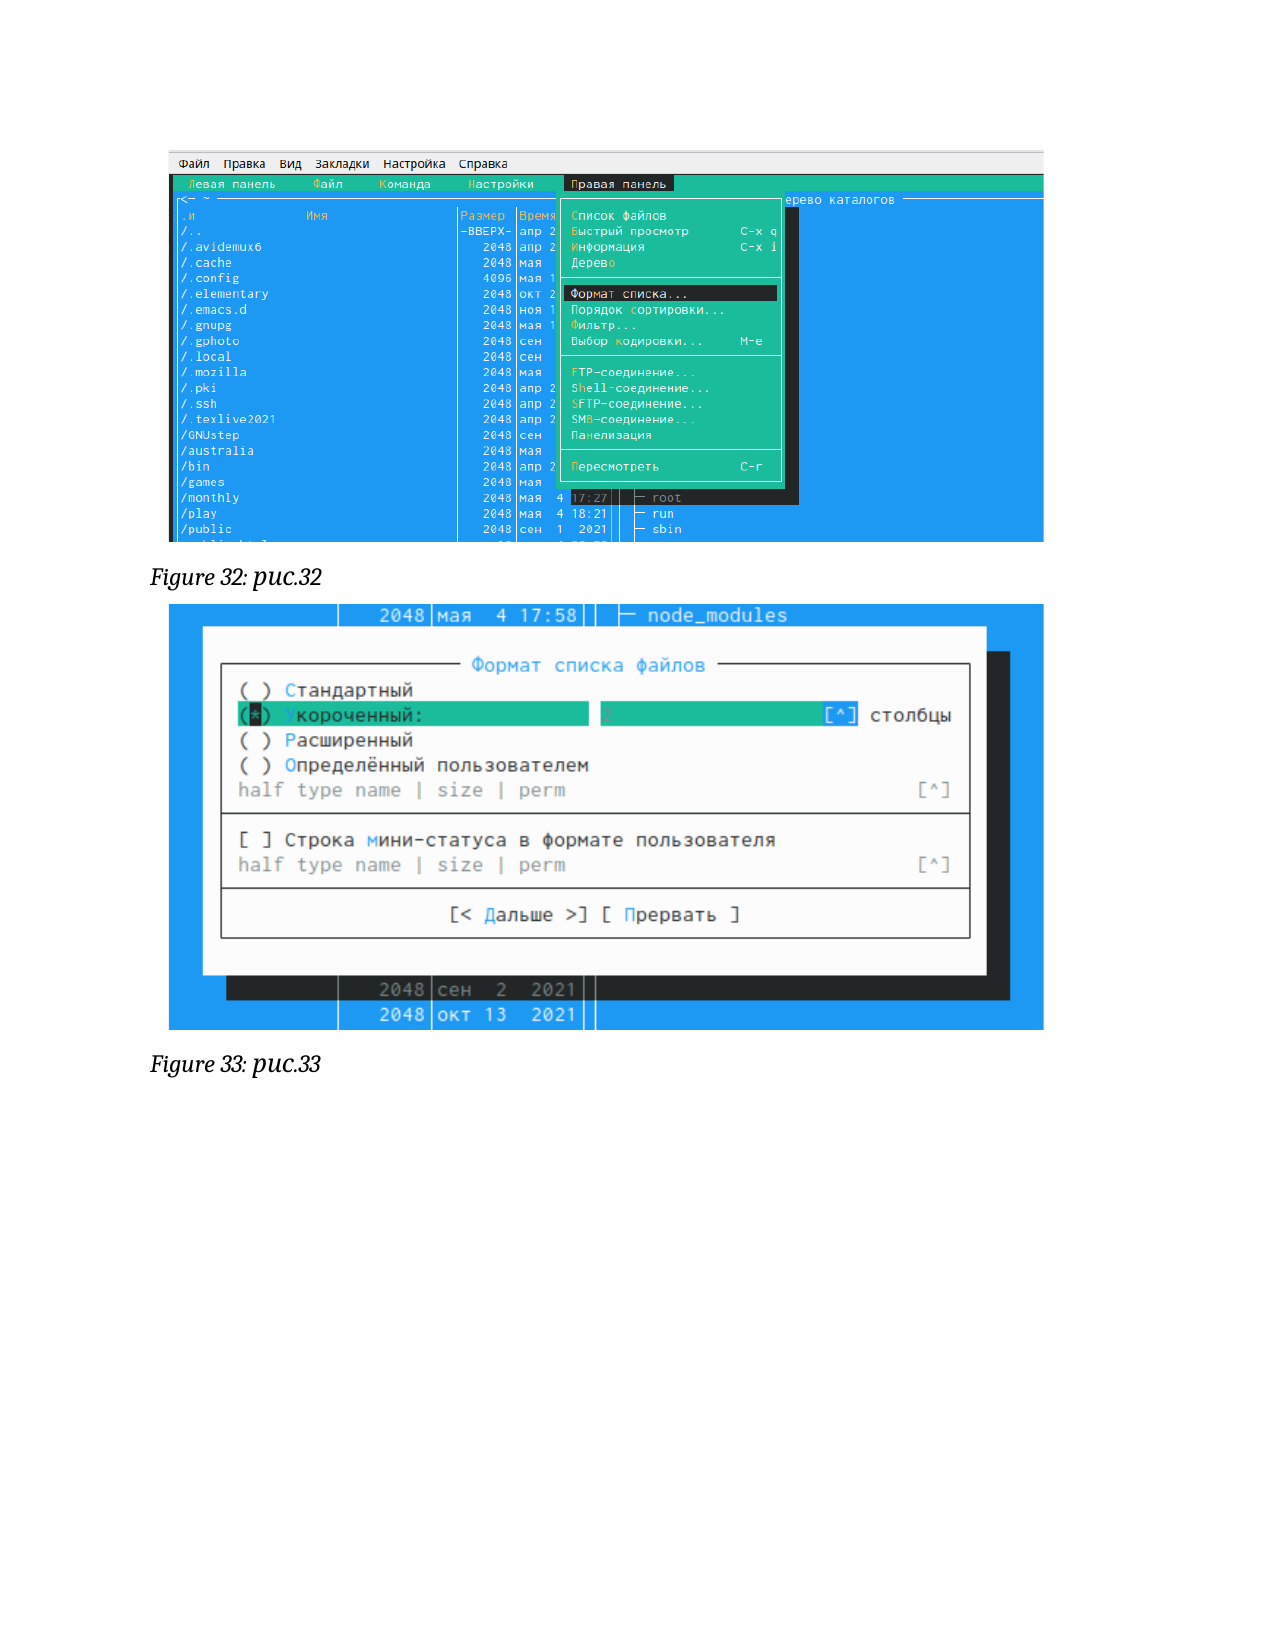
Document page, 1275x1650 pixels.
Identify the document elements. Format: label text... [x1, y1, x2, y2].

picture [168, 150, 1044, 542]
text Figure 33: рис.33 [150, 1050, 1125, 1079]
picture [168, 604, 1044, 1030]
text Figure 32: рис.32 [150, 563, 1125, 592]
